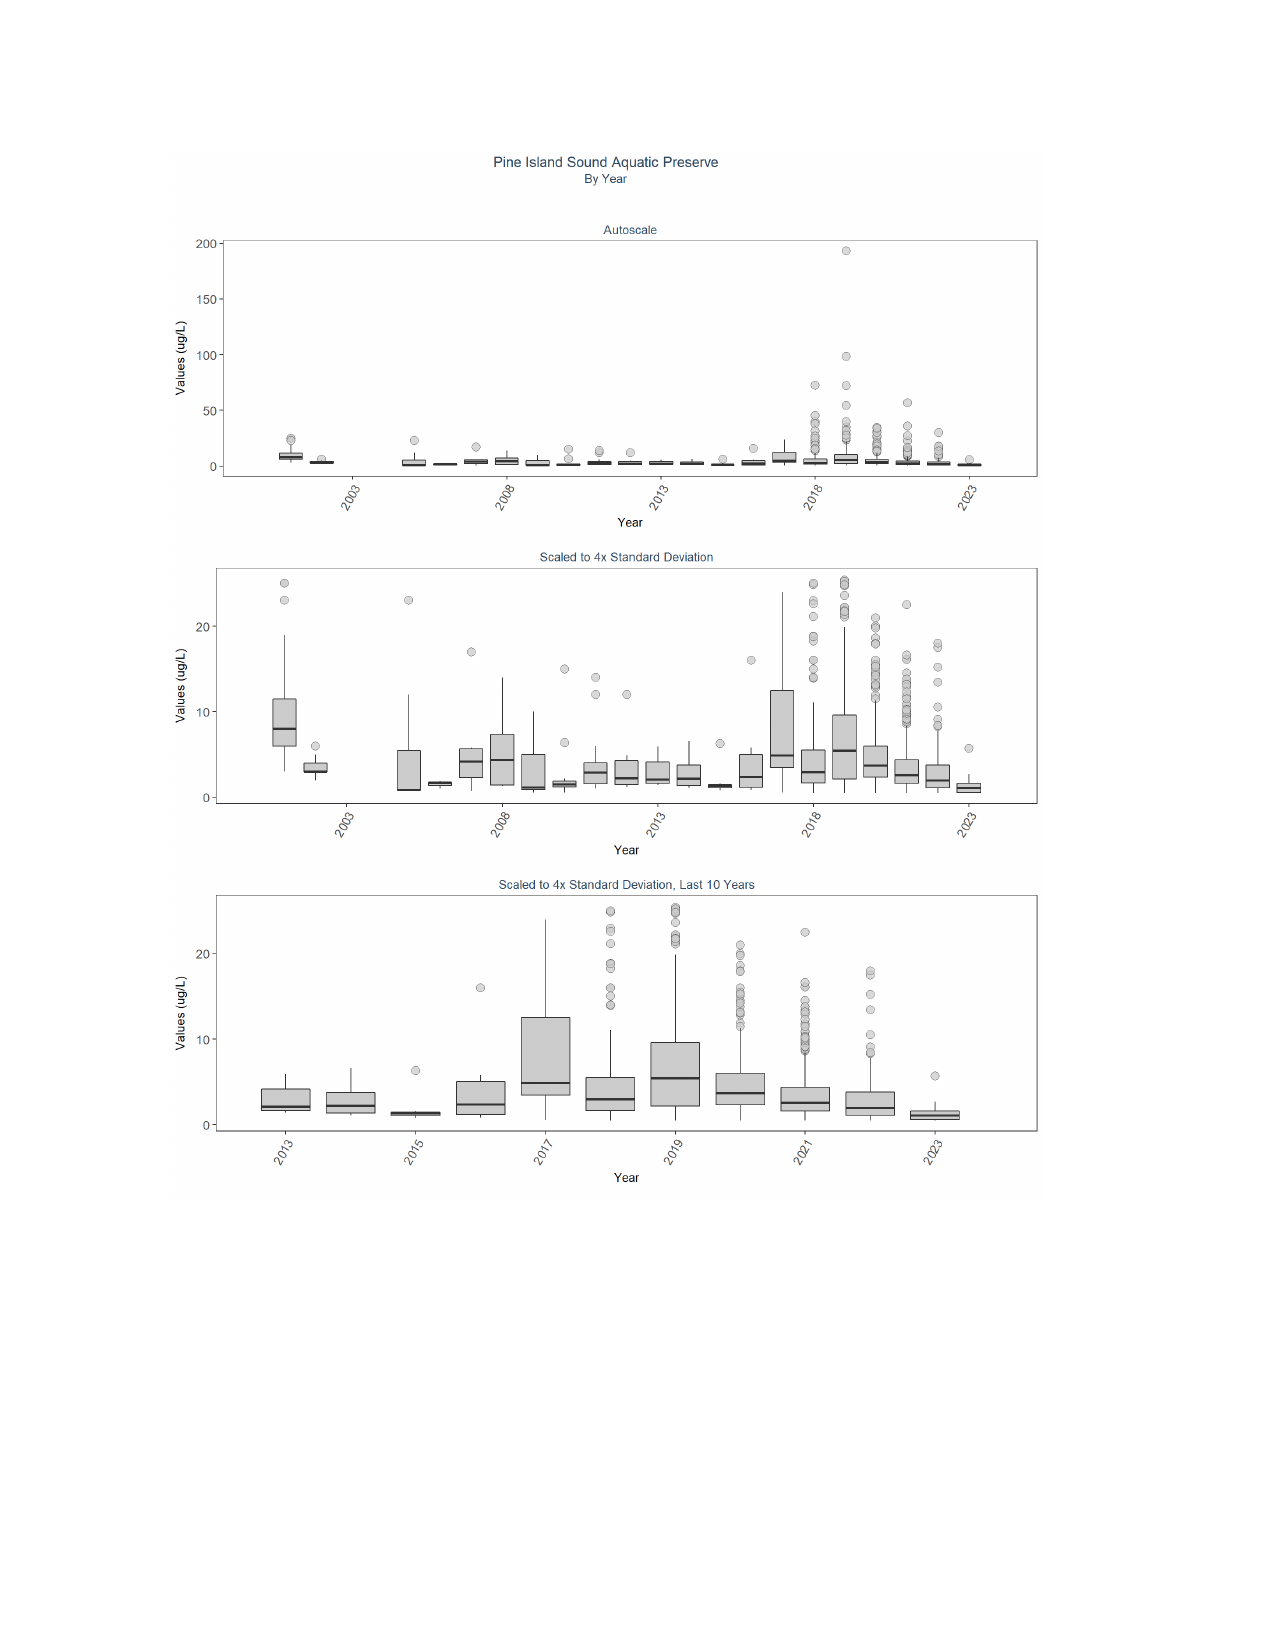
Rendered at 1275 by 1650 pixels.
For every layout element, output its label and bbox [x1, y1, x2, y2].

picture [168, 150, 1044, 1200]
